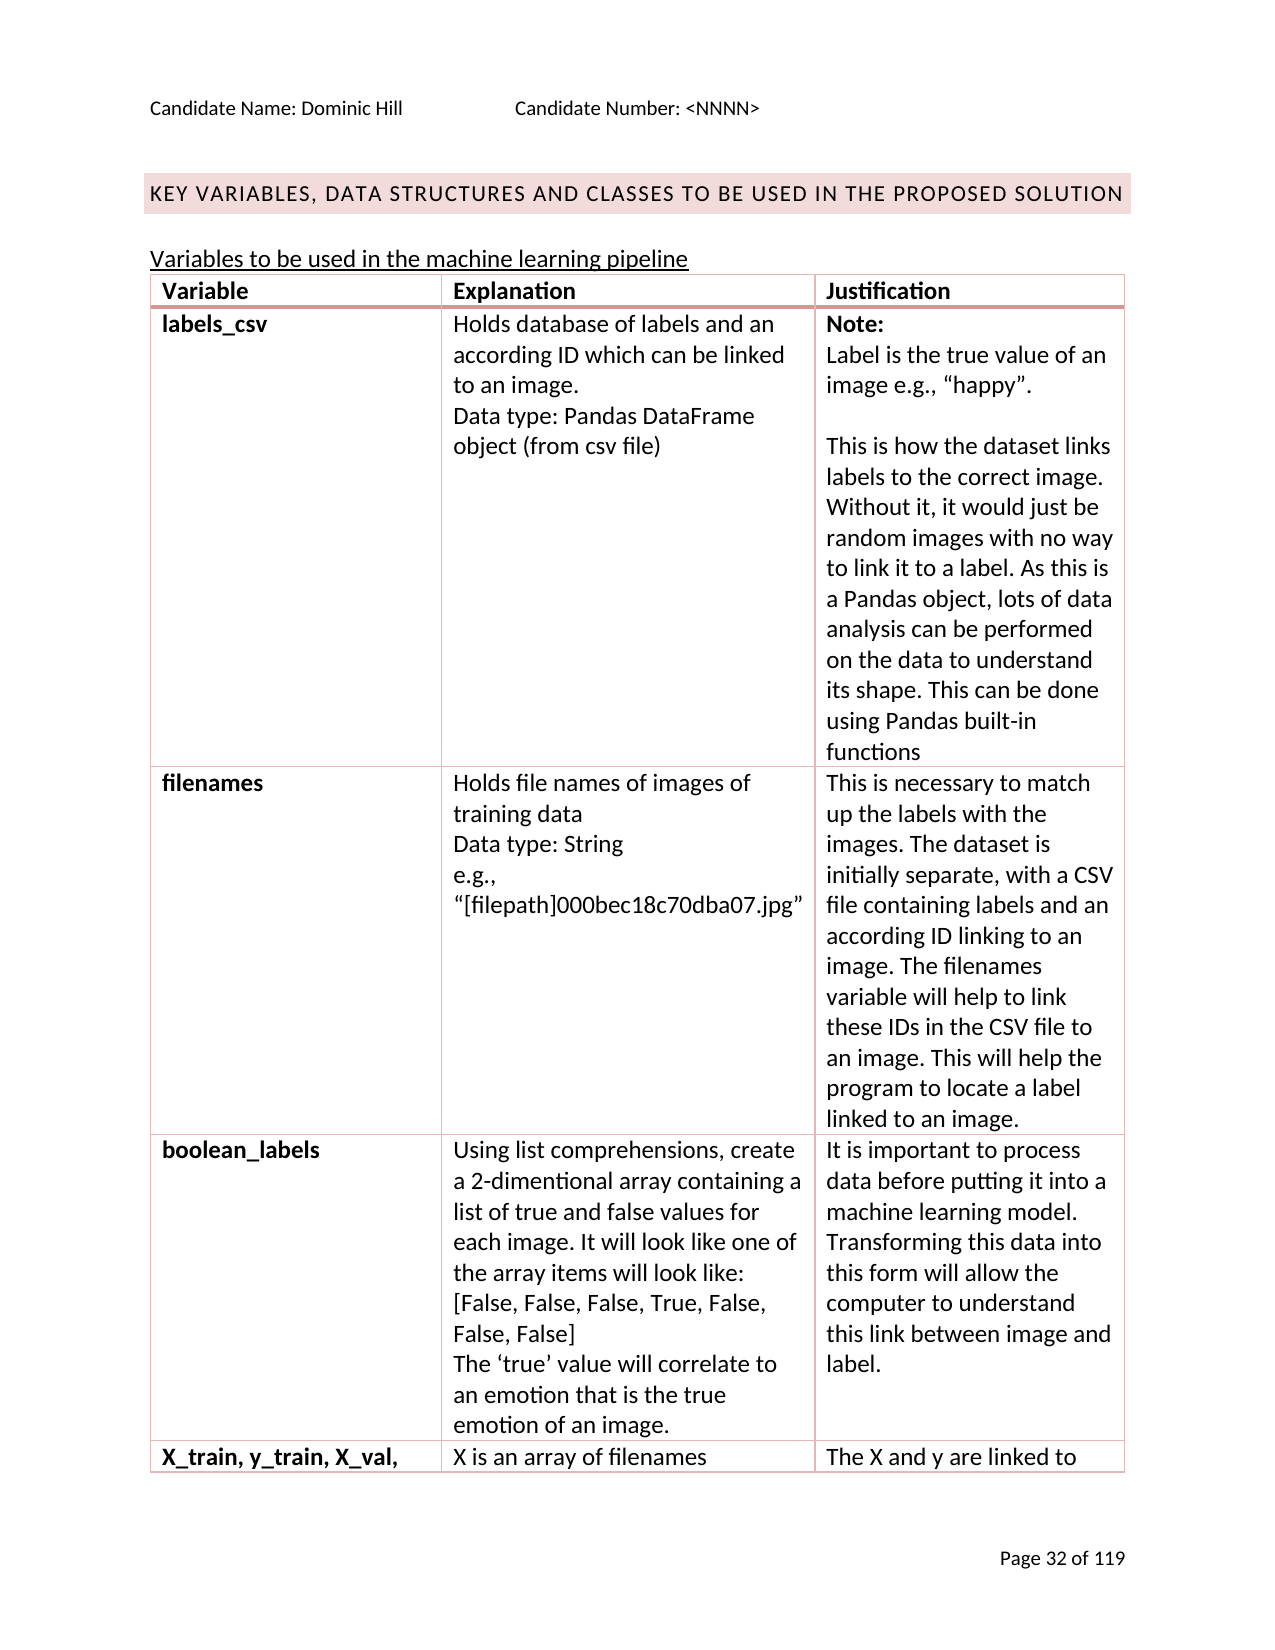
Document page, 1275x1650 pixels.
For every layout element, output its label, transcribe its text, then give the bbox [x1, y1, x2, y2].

table_header Explanation [442, 275, 814, 305]
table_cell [816, 1441, 1124, 1471]
table_header Variable [151, 275, 441, 305]
table_cell Note: Label is the true value of an image e.g., “happy”. This is how the dataset links labels to the correct image. Without it, it would just be random images with no way to link it to a label. As this is a Pandas object, lots of data analysis can be performed on the data to understand its shape. This can be done using Pandas built-in functions [816, 309, 1124, 766]
table_cell labels_csv [151, 309, 441, 766]
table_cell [151, 1441, 441, 1471]
table_cell Using list comprehensions, create a 2-dimentional array containing a list of true and false values for each image. It will look like one of the array items will look like: [False, False, False, True, False, False, False] The ‘true’ value will correlate to an emotion that is the true emotion of an image. [442, 1135, 814, 1440]
table_cell boolean_labels [151, 1135, 441, 1440]
table_cell Holds database of labels and an according ID which can be linked to an image. Data type: Pandas DataFrame object (from csv file) [442, 309, 814, 766]
table_cell This is necessary to match up the labels with the images. The dataset is initially separate, with a CSV file containing labels and an according ID linking to an image. The filenames variable will help to link these IDs in the CSV file to an image. This will help the program to locate a label linked to an image. [816, 767, 1124, 1133]
text Variables to be used in the machine learning pipeline [150, 243, 1125, 274]
table_cell filenames [151, 767, 441, 1133]
table_header Justification [816, 275, 1124, 305]
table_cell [442, 1441, 814, 1471]
table_cell It is important to process data before putting it into a machine learning model. Transforming this data into this form will allow the computer to understand this link between image and label. [816, 1135, 1124, 1440]
subtitle Key variables, data structures and classes to be used in the proposed solution [150, 179, 1125, 207]
table_cell Holds file names of images of training data Data type: String e.g., “[filepath]000bec18c70dba07.jpg” [442, 767, 814, 1133]
